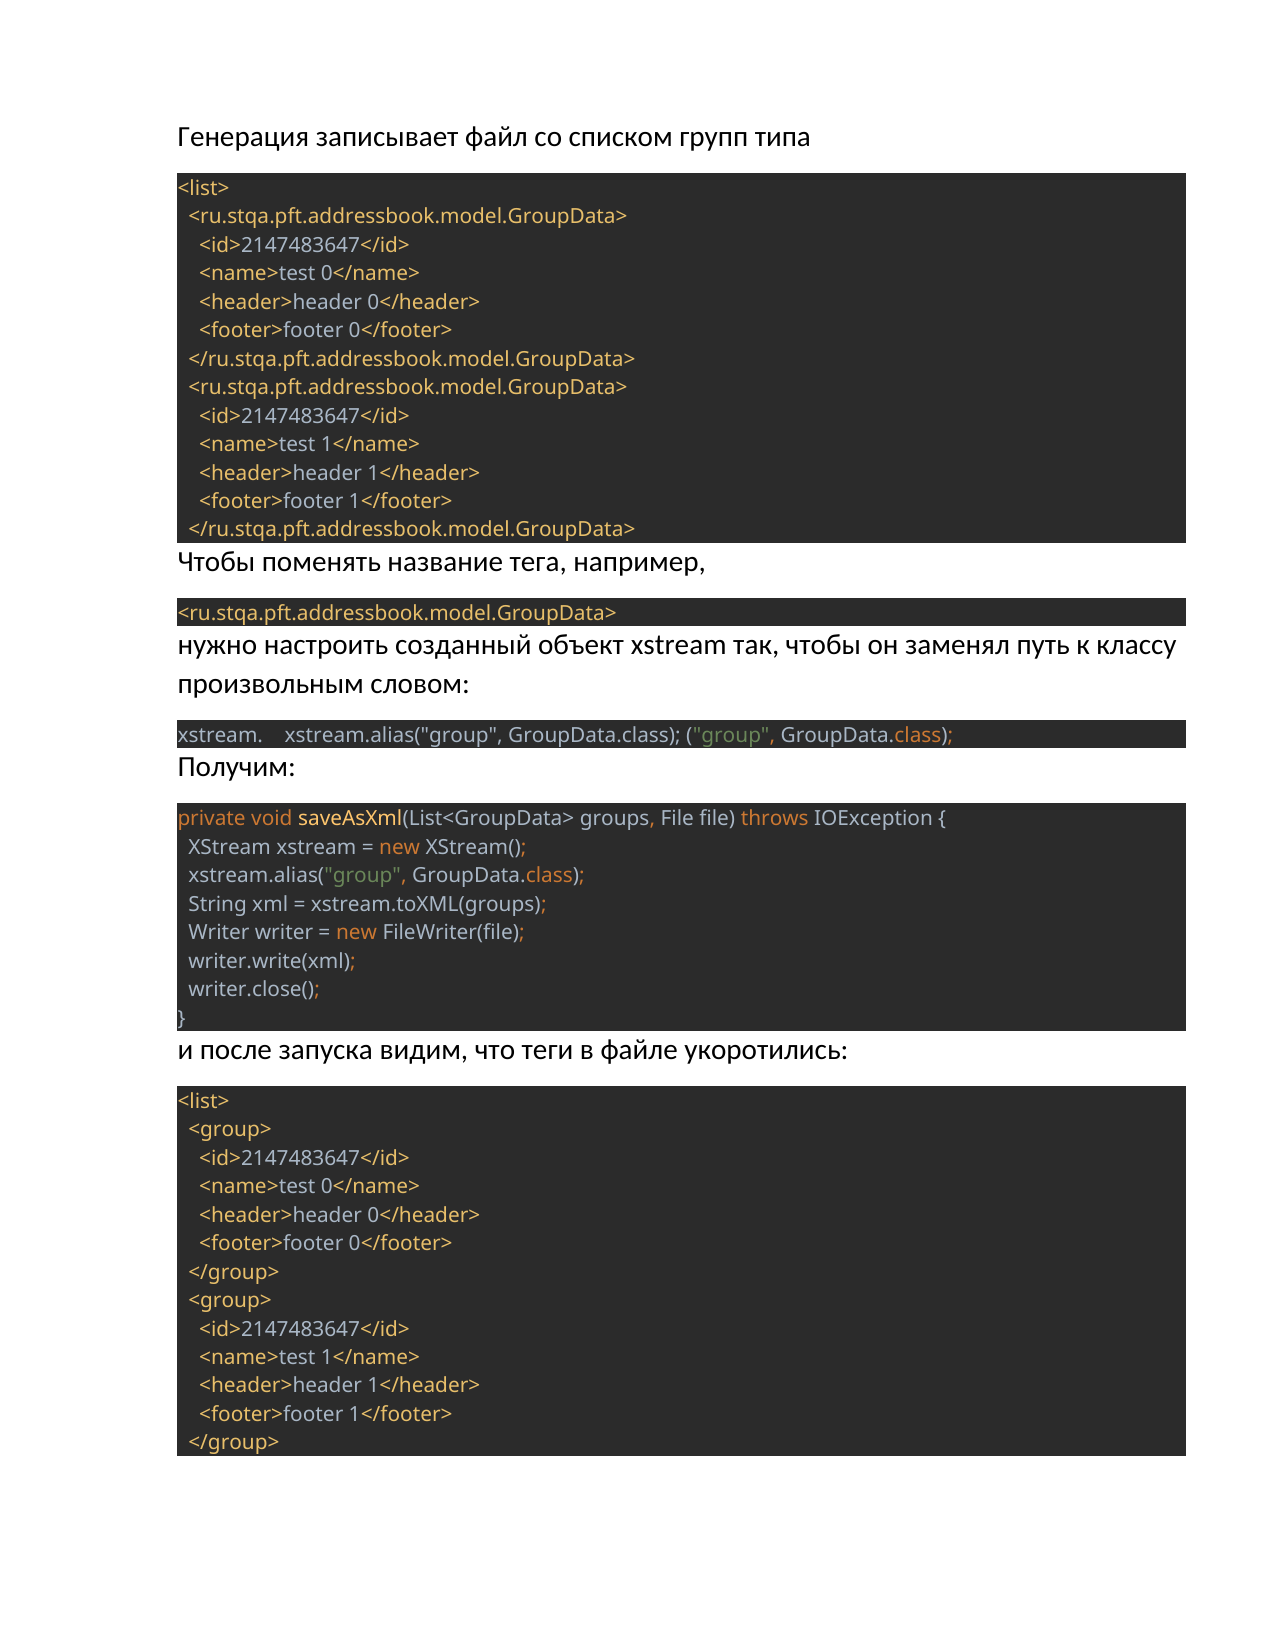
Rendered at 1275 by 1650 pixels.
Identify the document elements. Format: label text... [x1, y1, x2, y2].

text нужно настроить созданный объект xstream так, чтобы он заменял путь к классу произвольным словом: [177, 626, 1186, 701]
text <list> <group> <id>2147483647</id> <name>test 0</name> <header>header 0</header> <footer>footer 0</footer> </group> <group> <id>2147483647</id> <name>test 1</name> <header>header 1</header> <footer>footer 1</footer> </group> [177, 1086, 1186, 1456]
text private void saveAsXml(List<GroupData> groups, File file) throws IOException { XStream xstream = new XStream(); xstream.alias("group", GroupData.class); String xml = xstream.toXML(groups); Writer writer = new FileWriter(file); writer.write(xml); writer.close(); } [177, 803, 1186, 1031]
text Чтобы поменять название тега, например, [177, 543, 1186, 578]
text xstream. xstream.alias("group", GroupData.class); ("group", GroupData.class); [177, 720, 1186, 748]
text <ru.stqa.pft.addressbook.model.GroupData> [177, 598, 1186, 626]
text Генерация записывает файл со списком групп типа [177, 118, 1186, 154]
text Получим: [177, 748, 1186, 784]
text <list> <ru.stqa.pft.addressbook.model.GroupData> <id>2147483647</id> <name>test 0</name> <header>header 0</header> <footer>footer 0</footer> </ru.stqa.pft.addressbook.model.GroupData> <ru.stqa.pft.addressbook.model.GroupData> <id>2147483647</id> <name>test 1</name> <header>header 1</header> <footer>footer 1</footer> </ru.stqa.pft.addressbook.model.GroupData> [177, 173, 1186, 543]
text и после запуска видим, что теги в файле укоротились: [177, 1031, 1186, 1067]
